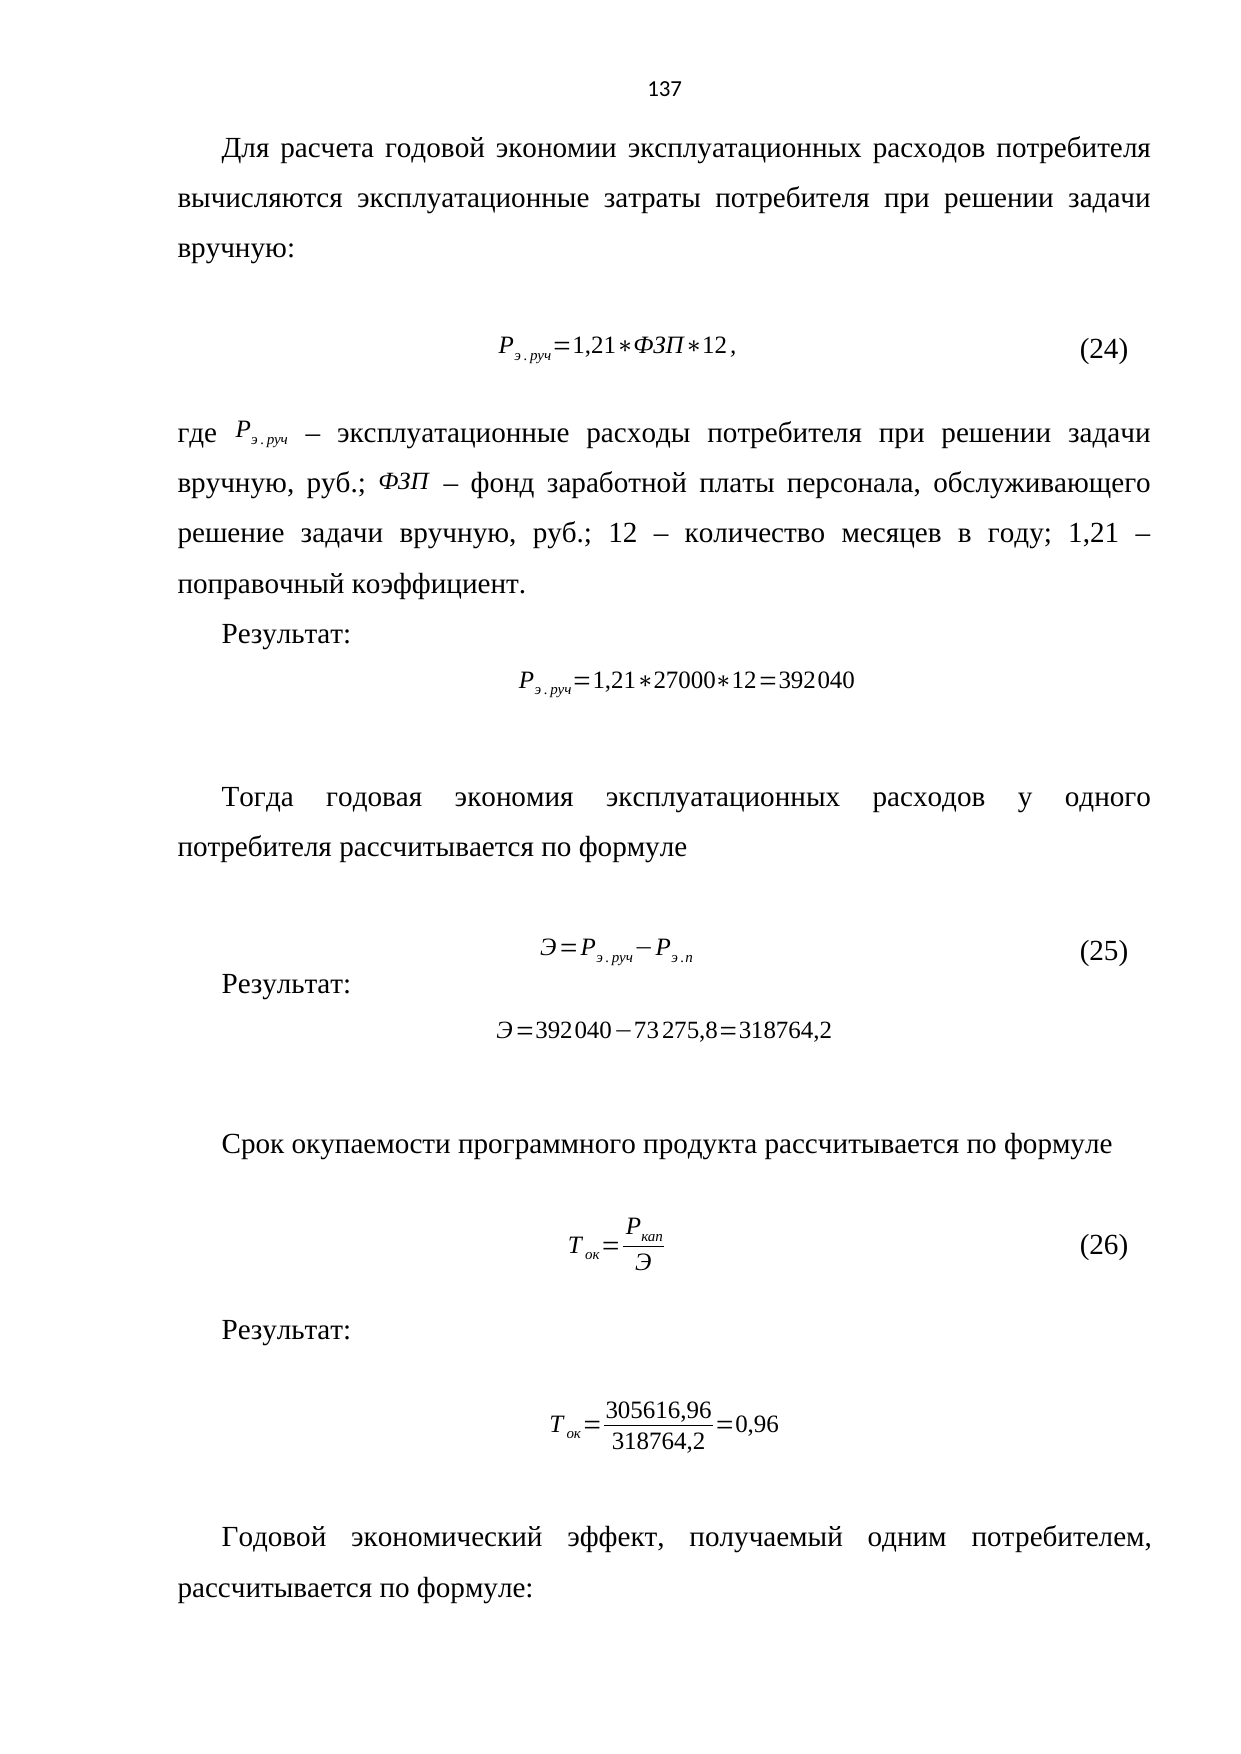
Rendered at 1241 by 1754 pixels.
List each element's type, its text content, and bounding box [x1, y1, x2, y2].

text Результат: [177, 1312, 1152, 1346]
text Срок окупаемости программного продукта рассчитывается по формуле [177, 1126, 1152, 1159]
text Результат: [177, 616, 1152, 650]
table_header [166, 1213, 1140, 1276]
text Для расчета годовой экономии эксплуатационных расходов потребителя вычисляются эксплуатационные затраты потребителя при решении задачи вручную: [177, 130, 1152, 264]
text Результат: [177, 966, 1152, 1000]
text где – эксплуатационные расходы потребителя при решении задачи вручную, руб.; – фонд заработной платы персонала, обслуживающего решение задачи вручную, руб.; 12 – количество месяцев в году; 1,21 – поправочный коэффициент. [177, 415, 1152, 599]
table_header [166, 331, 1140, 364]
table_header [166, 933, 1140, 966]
text Годовой экономический эффект, получаемый одним потребителем, рассчитывается по формуле: [177, 1519, 1152, 1603]
text Тогда годовая экономия эксплуатационных расходов у одного потребителя рассчитывается по формуле [177, 779, 1152, 863]
